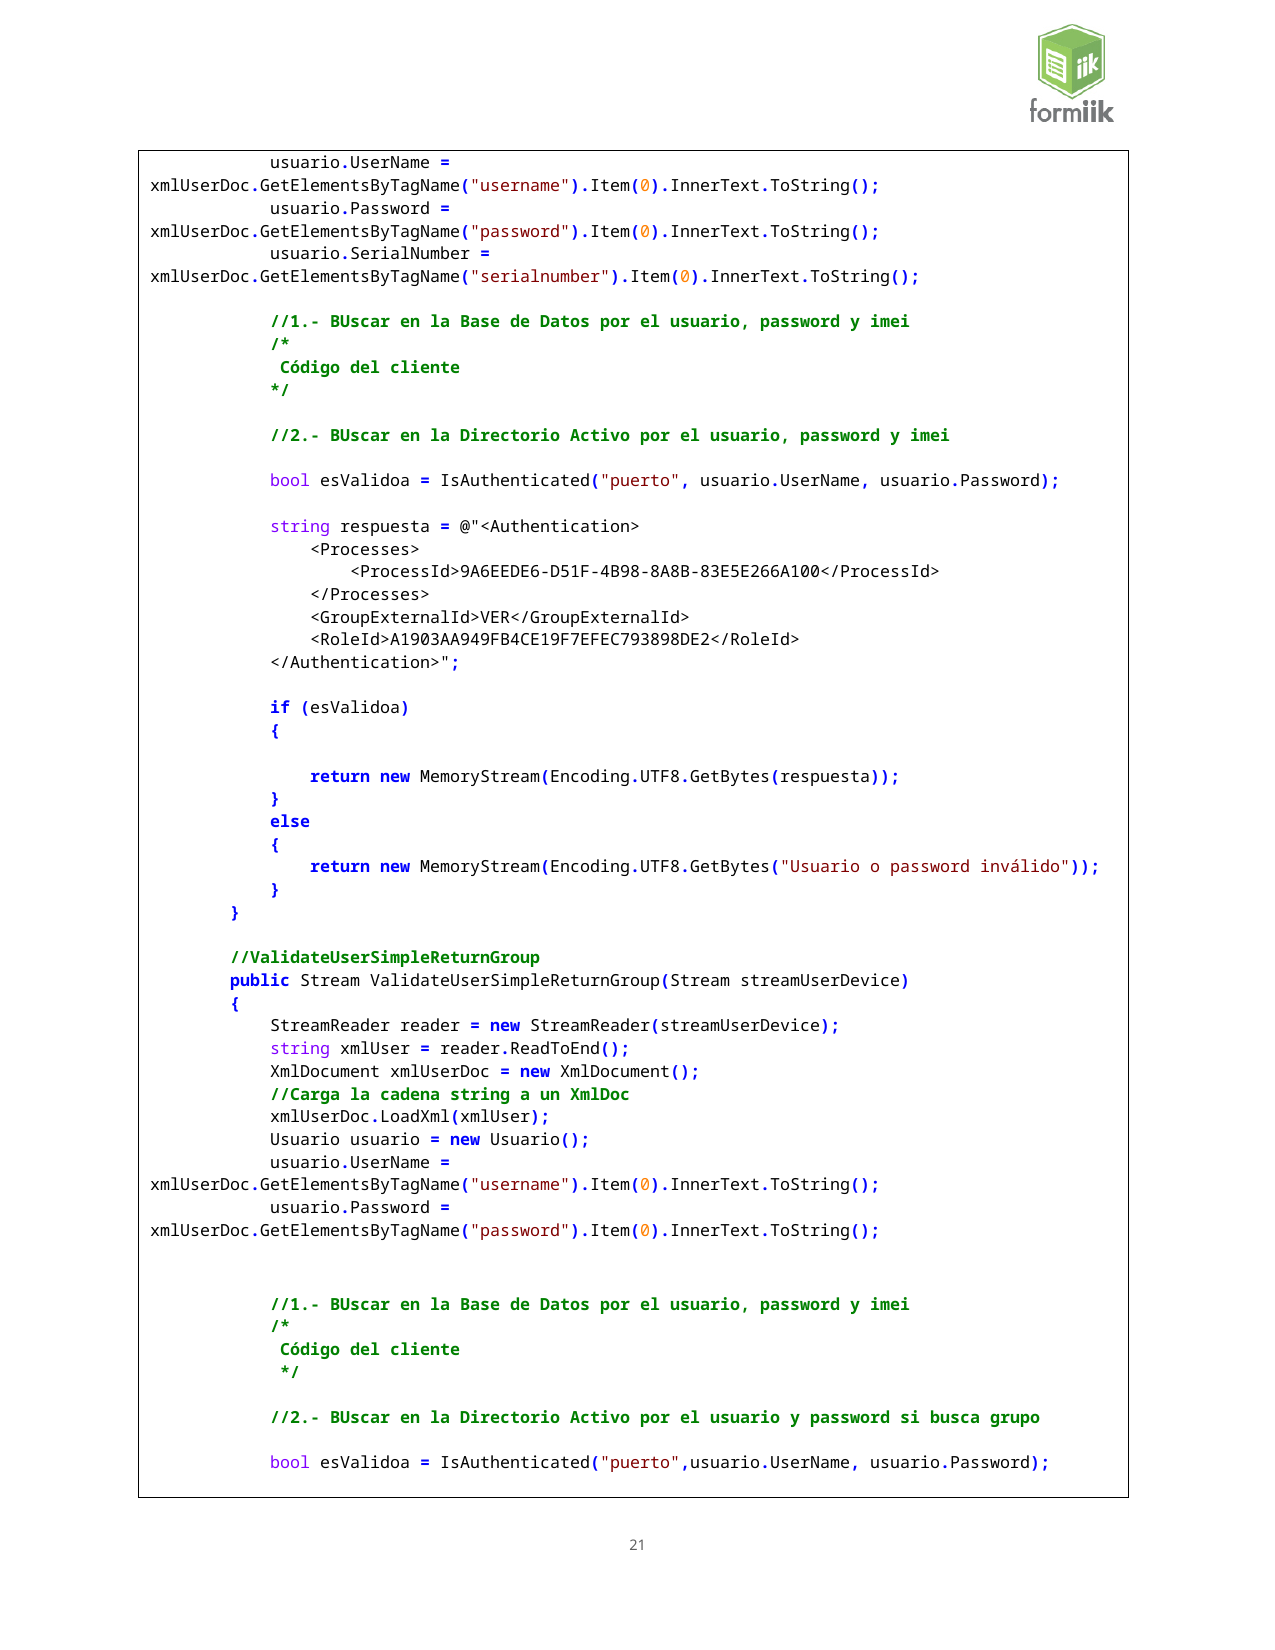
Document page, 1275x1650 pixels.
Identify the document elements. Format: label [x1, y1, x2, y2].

picture [1016, 19, 1124, 128]
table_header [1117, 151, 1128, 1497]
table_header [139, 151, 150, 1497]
